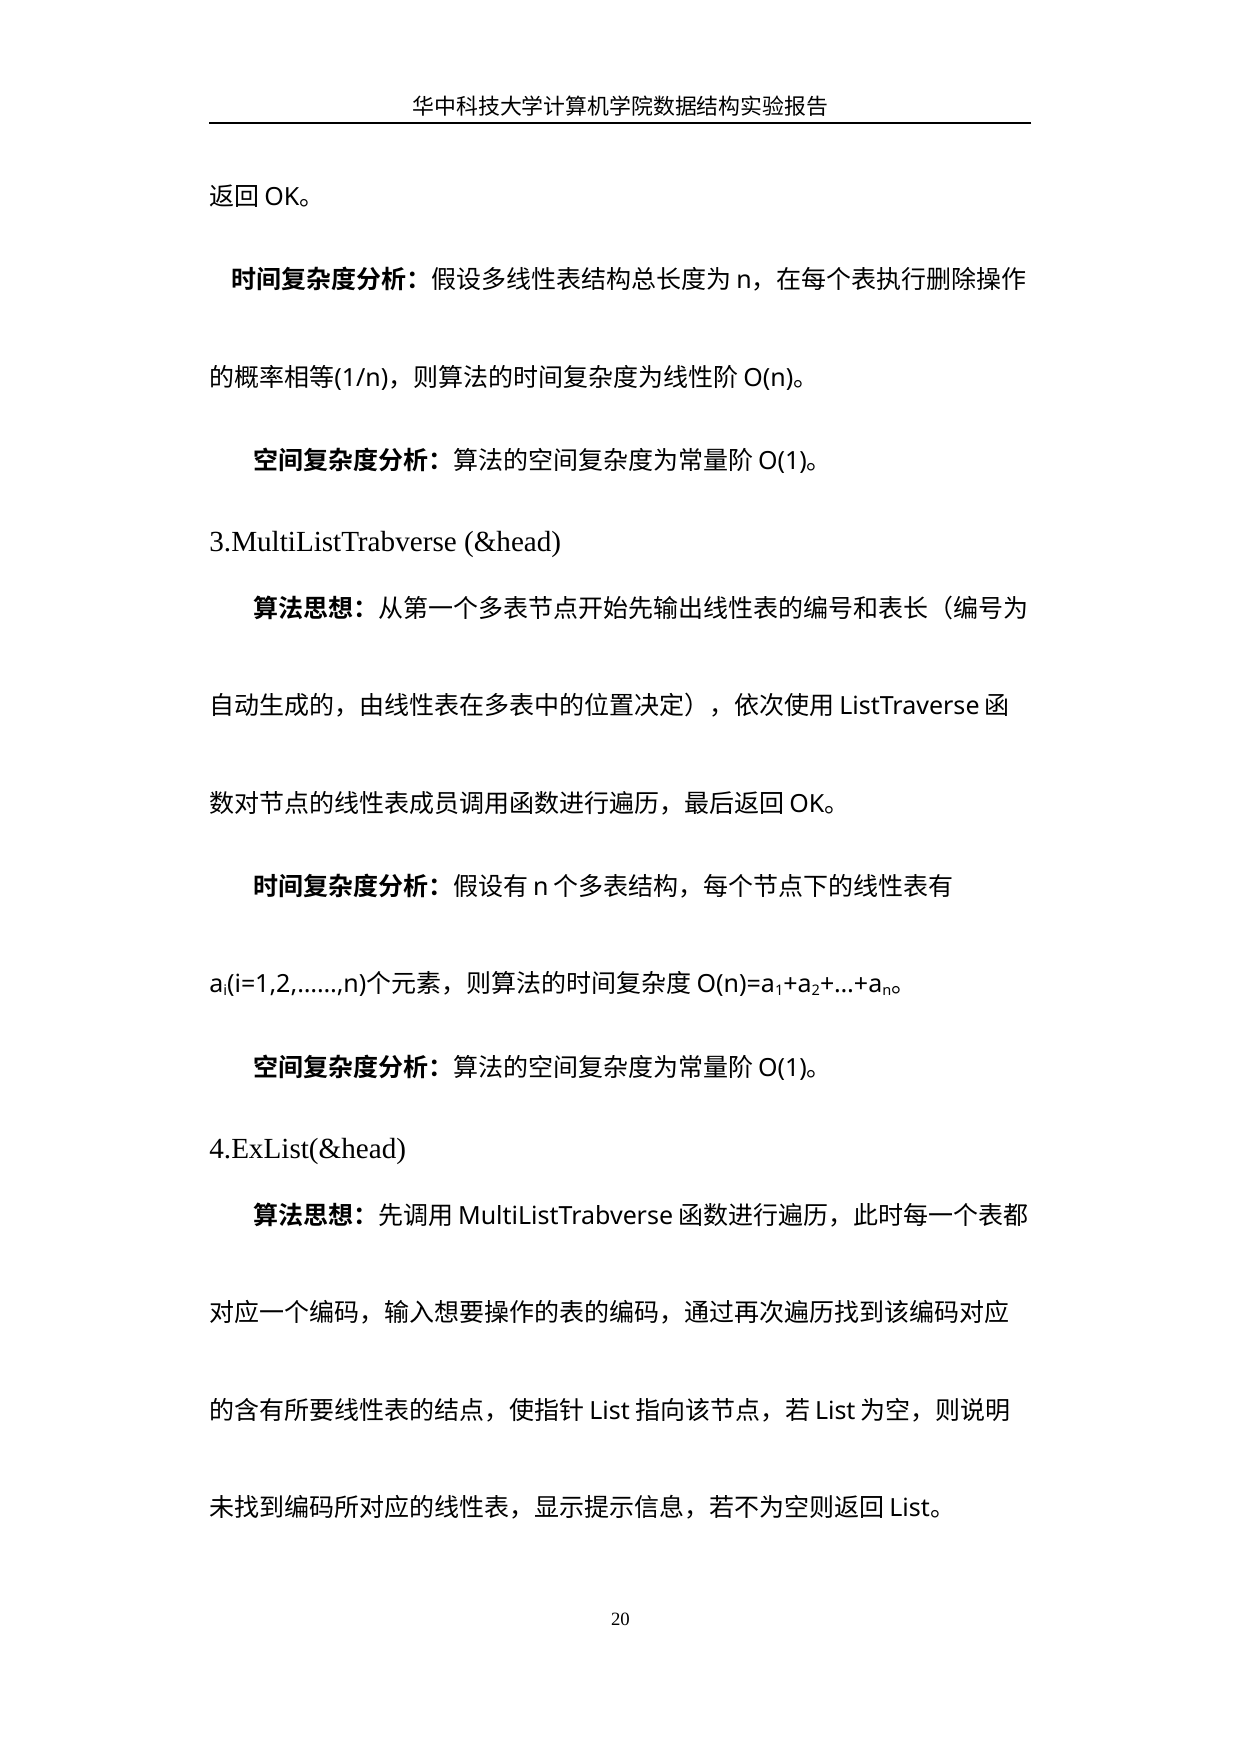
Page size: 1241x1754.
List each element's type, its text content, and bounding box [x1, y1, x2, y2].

text 时间复杂度分析：假设有n个多表结构，每个节点下的线性表有ai(i=1,2,……,n)个元素，则算法的时间复杂度O(n)=a1+a2+…+an。 [209, 852, 1031, 1014]
text 算法思想：从第一个多表节点开始先输出线性表的编号和表长（编号为自动生成的，由线性表在多表中的位置决定），依次使用ListTraverse函数对节点的线性表成员调用函数进行遍历，最后返回OK。 [209, 574, 1031, 834]
text 时间复杂度分析：假设多线性表结构总长度为n，在每个表执行删除操作的概率相等(1/n)，则算法的时间复杂度为线性阶O(n)。 [209, 245, 1031, 408]
text 4.ExList(&head) [209, 1116, 1031, 1181]
text 空间复杂度分析：算法的空间复杂度为常量阶O(1)。 [209, 426, 1031, 491]
text 3.MultiListTrabverse (&head) [209, 509, 1031, 574]
text 算法思想：先调用MultiListTrabverse函数进行遍历，此时每一个表都对应一个编码，输入想要操作的表的编码，通过再次遍历找到该编码对应的含有所要线性表的结点，使指针List指向该节点，若List为空，则说明未找到编码所对应的线性表，显示提示信息，若不为空则返回List。 [209, 1181, 1031, 1538]
text 空间复杂度分析：算法的空间复杂度为常量阶O(1)。 [209, 1033, 1031, 1098]
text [209, 162, 1031, 227]
